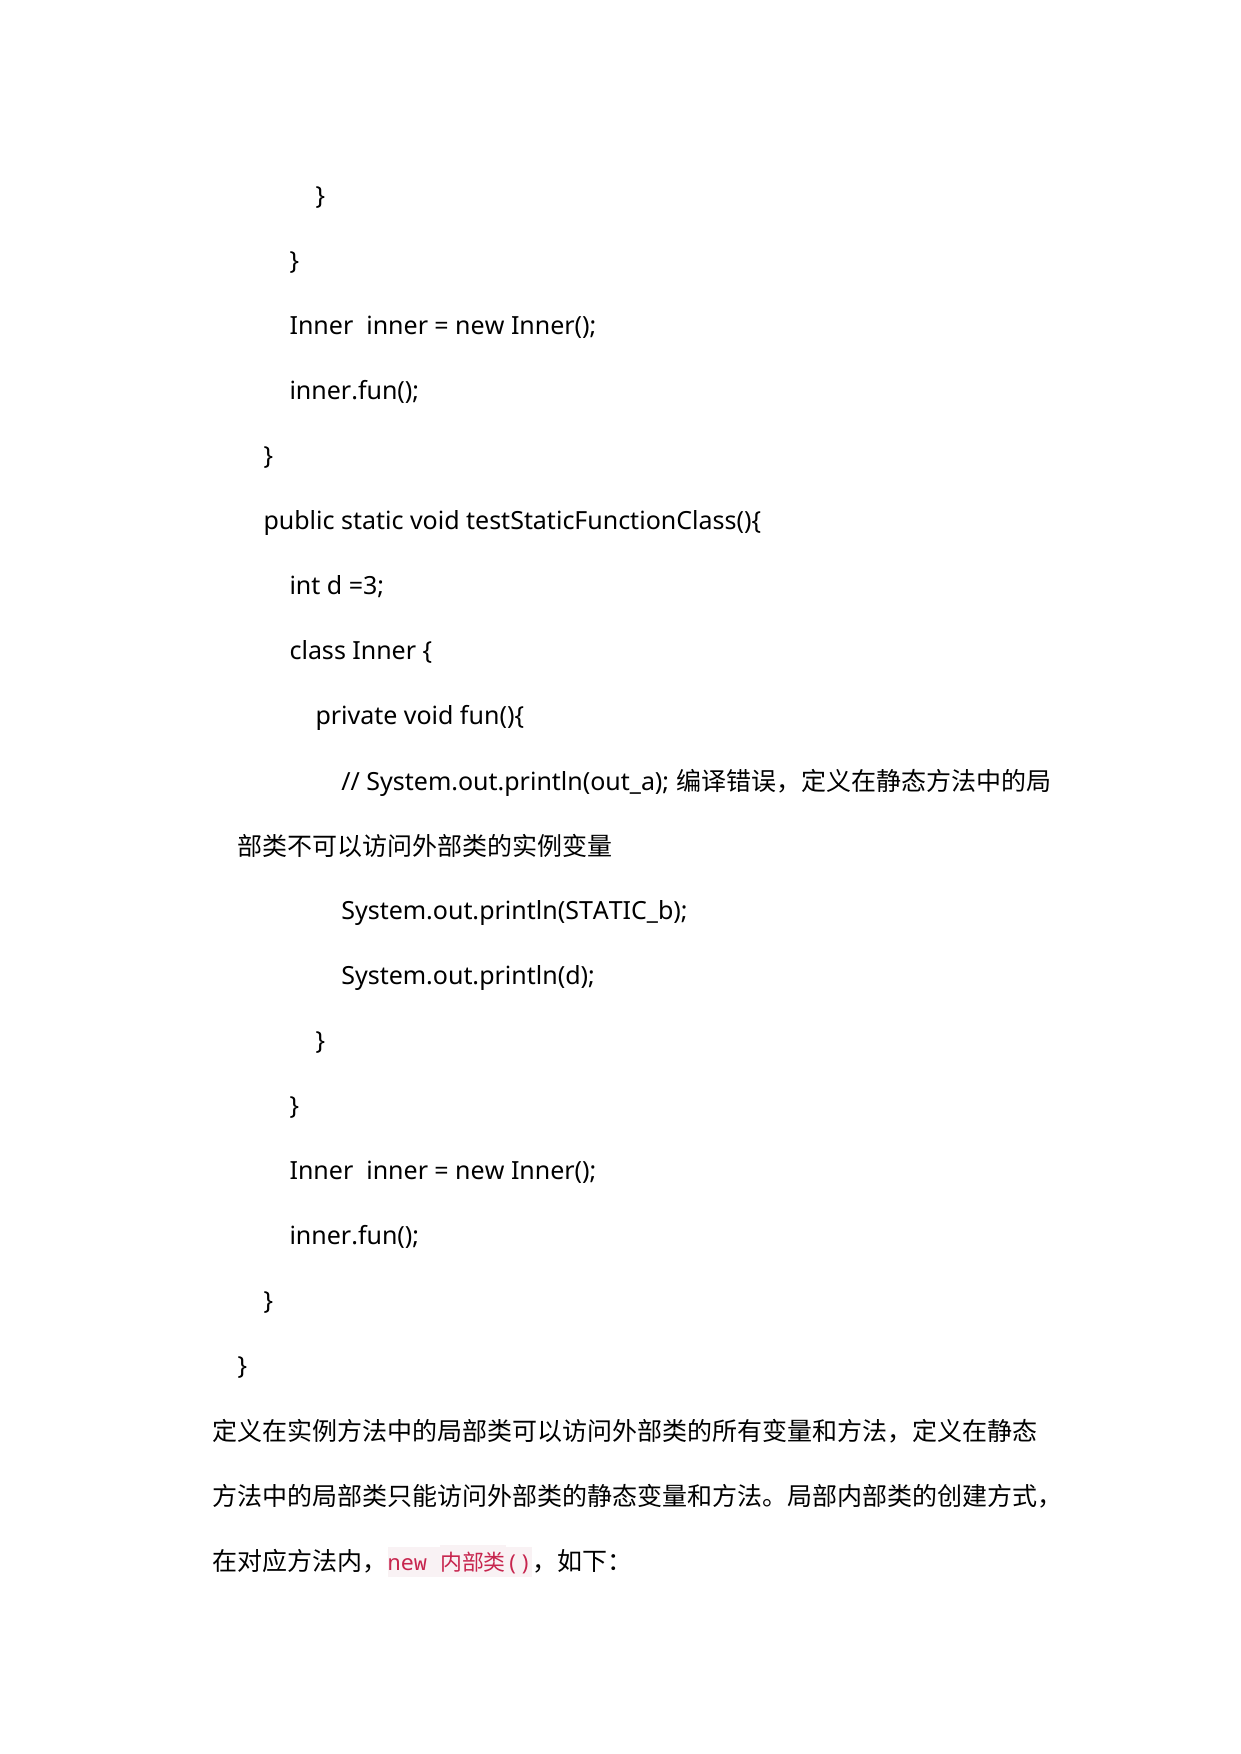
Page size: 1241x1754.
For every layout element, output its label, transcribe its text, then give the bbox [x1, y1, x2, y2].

text } [237, 1332, 1053, 1397]
text private void fun(){ [237, 682, 1053, 747]
text // System.out.println(out_a); 编译错误，定义在静态方法中的局部类不可以访问外部类的实例变量 [237, 747, 1053, 877]
text inner.fun(); [237, 357, 1053, 422]
text public static void testStaticFunctionClass(){ [237, 487, 1053, 552]
text Inner inner = new Inner(); [237, 1137, 1053, 1202]
text System.out.println(d); [237, 942, 1053, 1007]
text inner.fun(); [237, 1202, 1053, 1267]
text } [237, 422, 1053, 487]
text } [237, 1072, 1053, 1137]
text System.out.println(STATIC_b); [237, 877, 1053, 942]
text 定义在实例方法中的局部类可以访问外部类的所有变量和方法，定义在静态方法中的局部类只能访问外部类的静态变量和方法。局部内部类的创建方式，在对应方法内，new 内部类()，如下： [212, 1397, 1053, 1592]
text class Inner { [237, 617, 1053, 682]
text } [237, 227, 1053, 292]
text } [237, 1267, 1053, 1332]
text int d =3; [237, 552, 1053, 617]
text } [237, 162, 1053, 227]
text } [237, 1007, 1053, 1072]
text Inner inner = new Inner(); [237, 292, 1053, 357]
